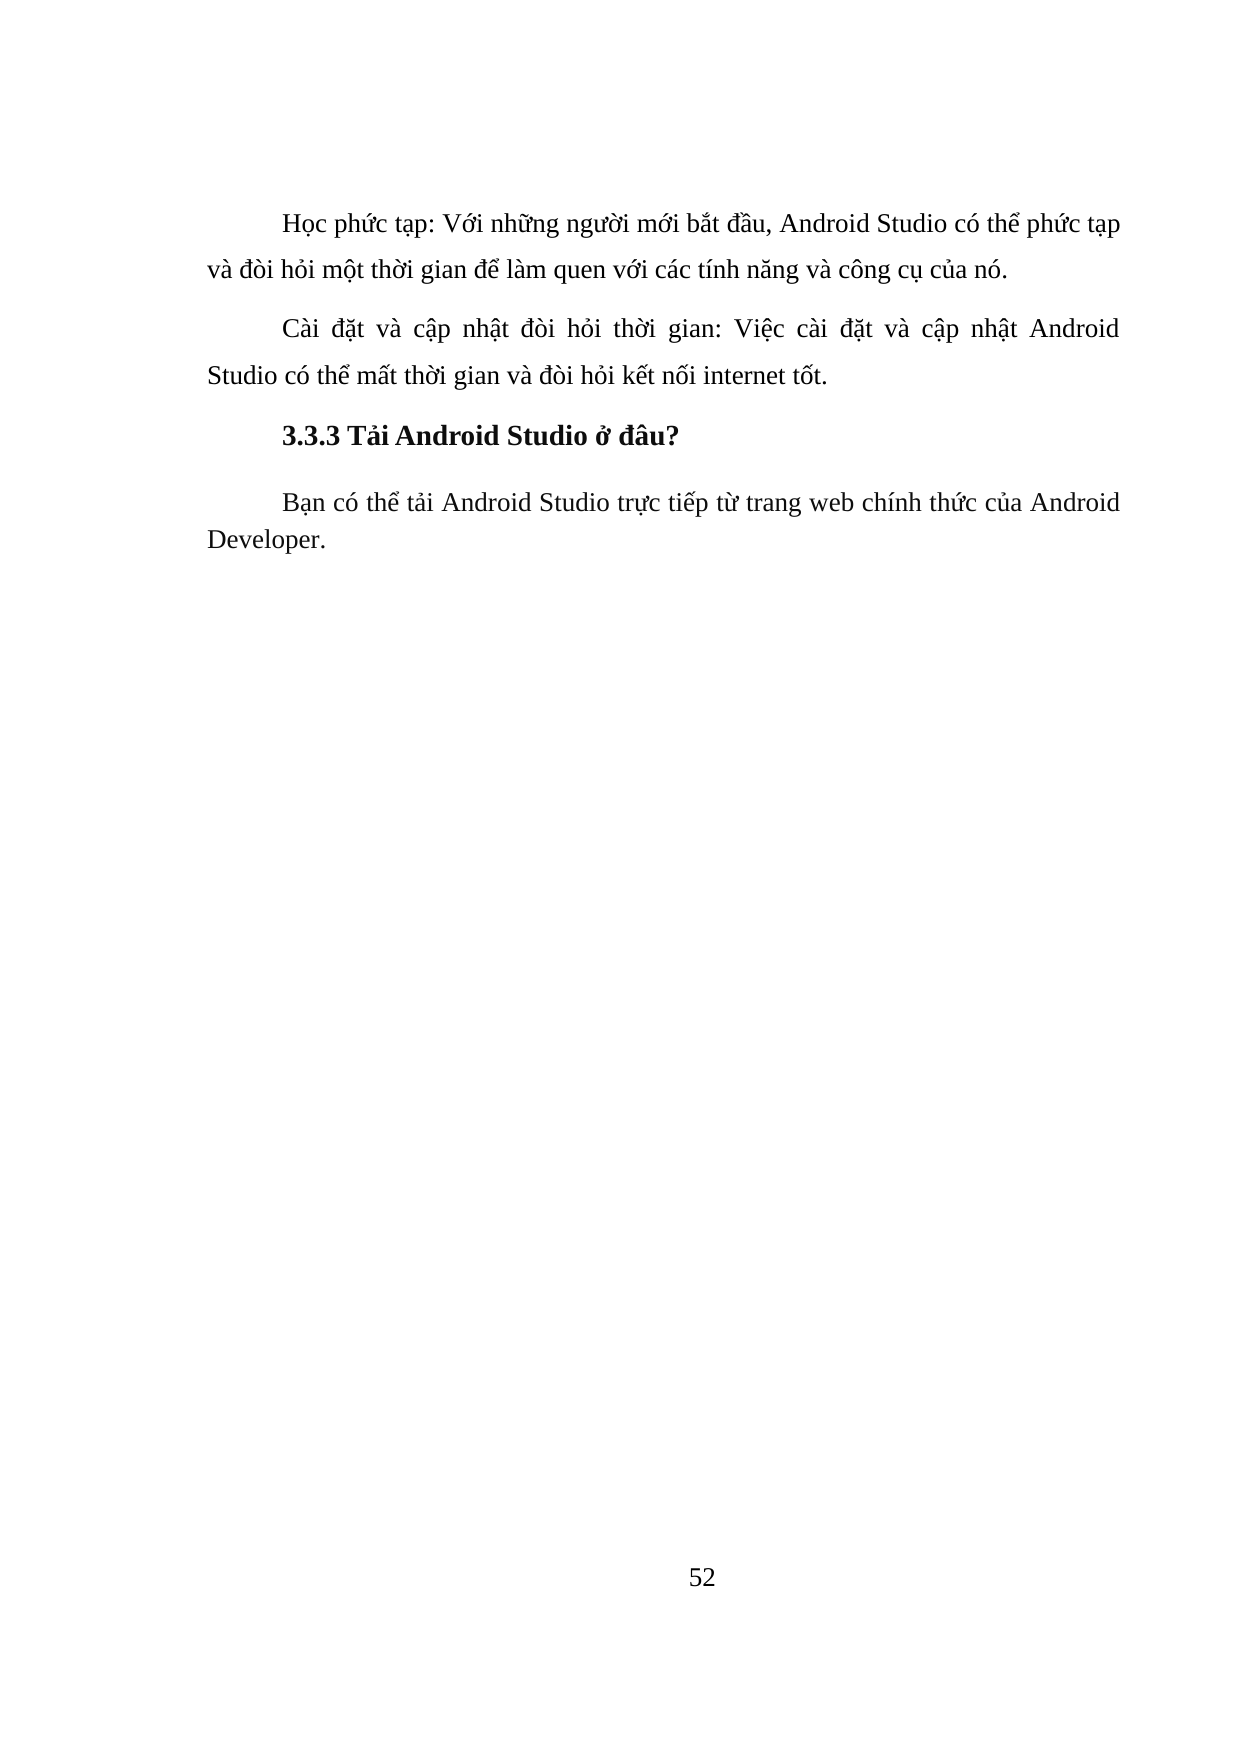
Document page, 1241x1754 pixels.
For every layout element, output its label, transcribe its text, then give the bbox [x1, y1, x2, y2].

text Học phức tạp: Với những người mới bắt đầu, Android Studio có thể phức tạp và đòi hỏi một thời gian để làm quen với các tính năng và công cụ của nó. [207, 207, 1122, 284]
text Cài đặt và cập nhật đòi hỏi thời gian: Việc cài đặt và cập nhật Android Studio có thể mất thời gian và đòi hỏi kết nối internet tốt. [207, 313, 1122, 390]
subtitle 3.3.3 Tải Android Studio ở đâu? [207, 418, 1122, 452]
text Bạn có thể tải Android Studio trực tiếp từ trang web chính thức của Android Developer. [207, 481, 1122, 556]
